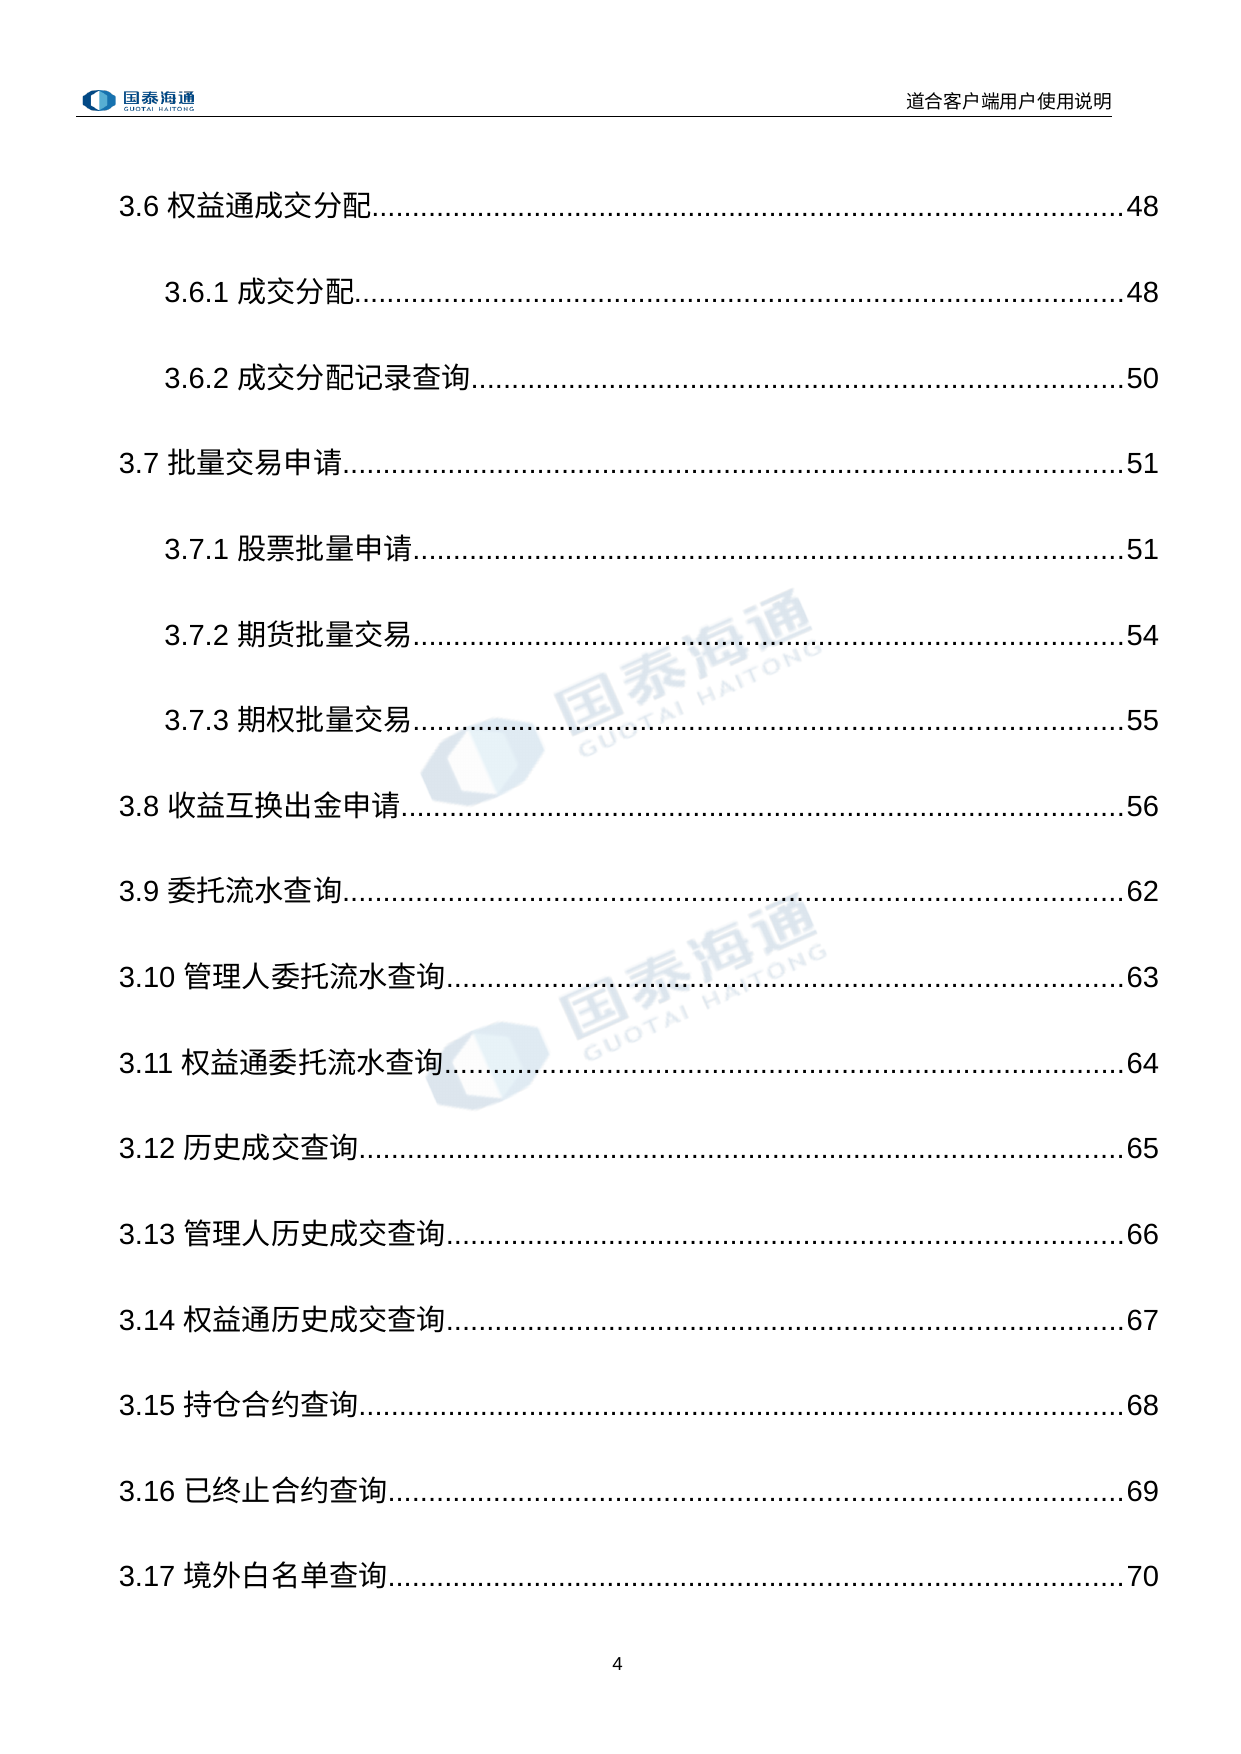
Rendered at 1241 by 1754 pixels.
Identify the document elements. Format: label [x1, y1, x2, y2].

picture [63, 86, 213, 115]
